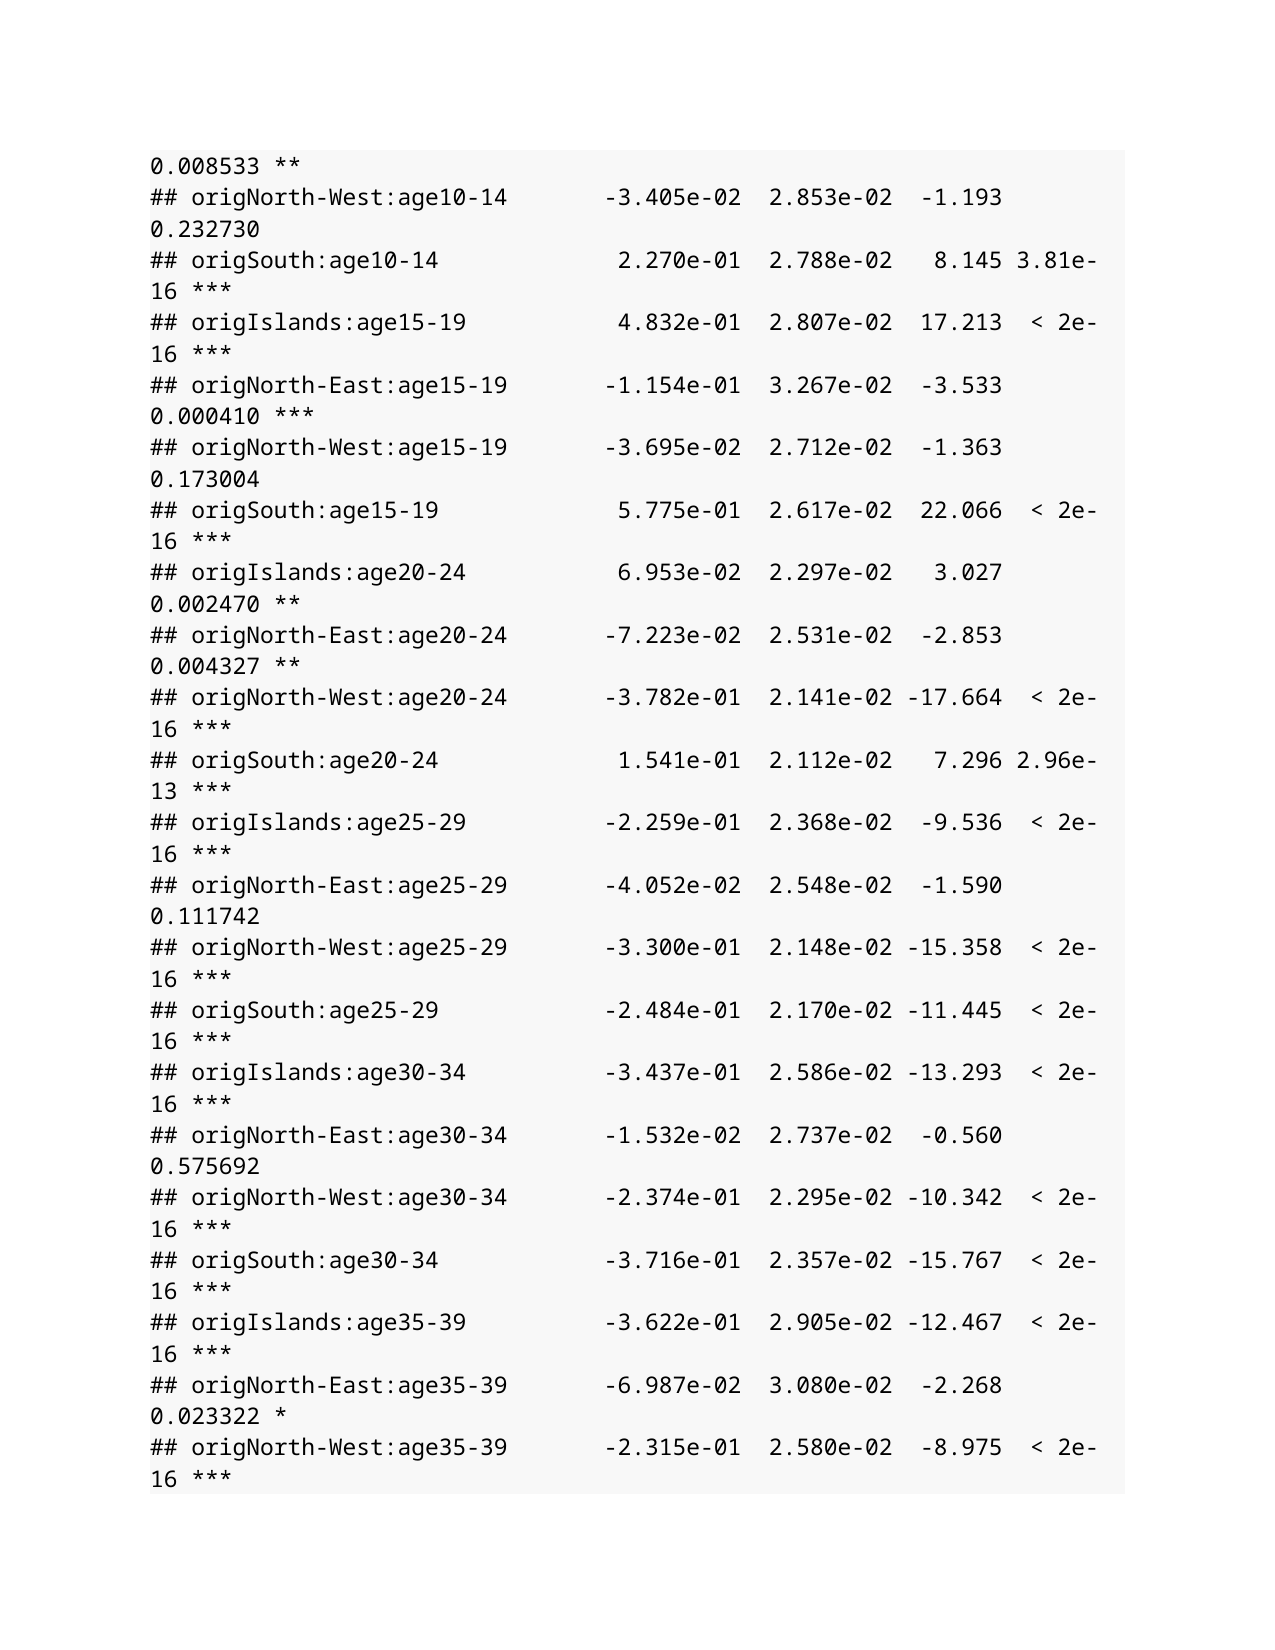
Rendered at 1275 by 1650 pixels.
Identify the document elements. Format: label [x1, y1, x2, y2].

text [150, 150, 1125, 1494]
